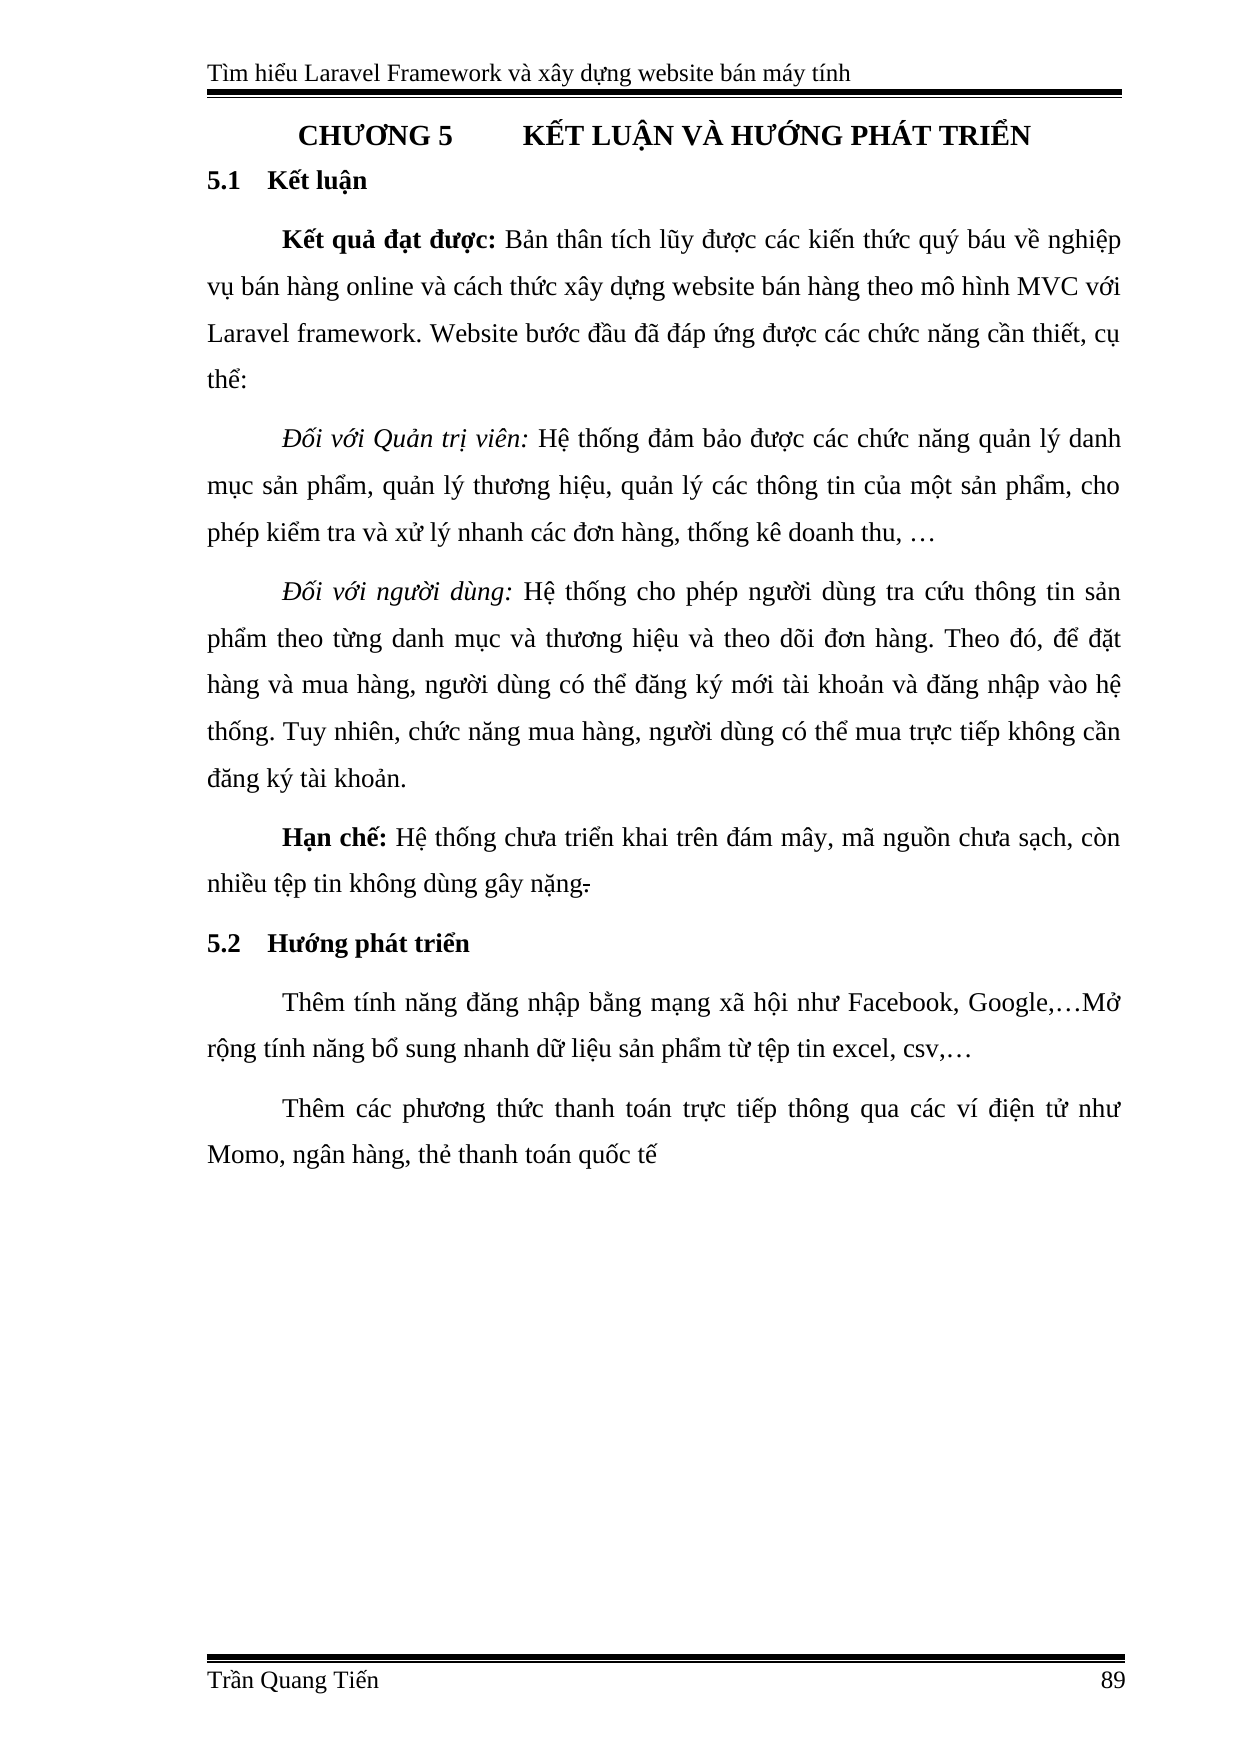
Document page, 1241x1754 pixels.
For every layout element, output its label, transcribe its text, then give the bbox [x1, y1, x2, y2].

subtitle Kết luận [207, 164, 1122, 195]
subtitle KẾT LUẬN VÀ HƯỚNG PHÁT TRIỂN [207, 118, 1122, 152]
text Hạn chế: Hệ thống chưa triển khai trên đám mây, mã nguồn chưa sạch, còn nhiều tệp tin không dùng gây nặng. [207, 821, 1122, 899]
text Thêm các phương thức thanh toán trực tiếp thông qua các ví điện tử như Momo, ngân hàng, thẻ thanh toán quốc tế [207, 1092, 1122, 1169]
text Đối với người dùng: Hệ thống cho phép người dùng tra cứu thông tin sản phẩm theo từng danh mục và thương hiệu và theo dõi đơn hàng. Theo đó, để đặt hàng và mua hàng, người dùng có thể đăng ký mới tài khoản và đăng nhập vào hệ thống. Tuy nhiên, chức năng mua hàng, người dùng có thể mua trực tiếp không cần đăng ký tài khoản. [207, 575, 1122, 793]
text Thêm tính năng đăng nhập bằng mạng xã hội như Facebook, Google,…Mở rộng tính năng bổ sung nhanh dữ liệu sản phẩm từ tệp tin excel, csv,… [207, 986, 1122, 1064]
text Kết quả đạt được: Bản thân tích lũy được các kiến thức quý báu về nghiệp vụ bán hàng online và cách thức xây dựng website bán hàng theo mô hình MVC với Laravel framework. Website bước đầu đã đáp ứng được các chức năng cần thiết, cụ thể: [207, 223, 1122, 394]
subtitle Hướng phát triển [207, 927, 1122, 958]
text Đối với Quản trị viên: Hệ thống đảm bảo được các chức năng quản lý danh mục sản phẩm, quản lý thương hiệu, quản lý các thông tin của một sản phẩm, cho phép kiểm tra và xử lý nhanh các đơn hàng, thống kê doanh thu, … [207, 422, 1122, 547]
